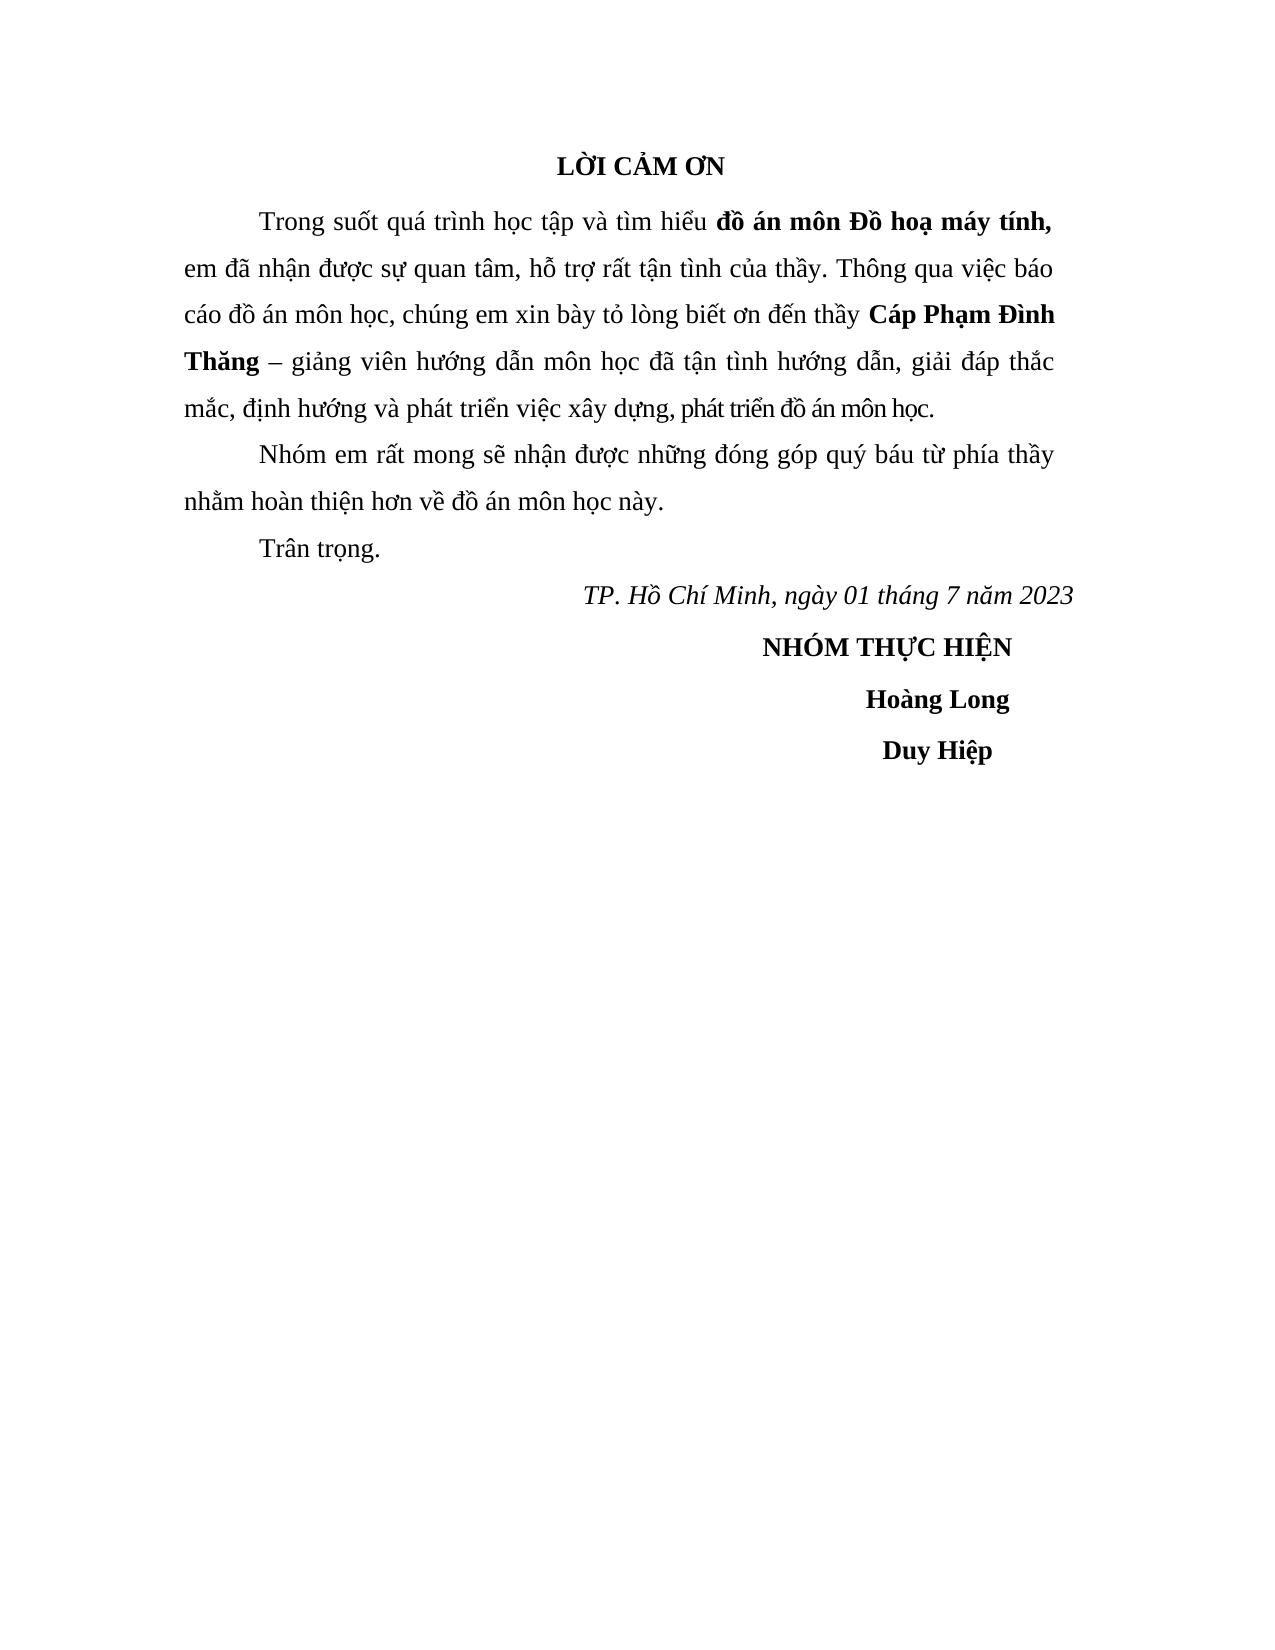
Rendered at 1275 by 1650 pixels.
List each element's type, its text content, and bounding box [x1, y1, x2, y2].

text Hoàng Long [675, 683, 1125, 715]
text Trong suốt quá trình học tập và tìm hiểu đồ án môn Đồ hoạ máy tính, em đã nhận được sự quan tâm, hỗ trợ rất tận tình của thầy. Thông qua việc báo cáo đồ án môn học, chúng em xin bày tỏ lòng biết ơn đến thầy Cáp Phạm Đình Thăng – giảng viên hướng dẫn môn học đã tận tình hướng dẫn, giải đáp thắc mắc, định hướng và phát triển việc xây dựng, phát triển đồ án môn học. [184, 205, 1055, 423]
text Duy Hiệp [675, 734, 1125, 765]
text TP. Hồ Chí Minh, ngày 01 tháng 7 năm 2023 [583, 579, 1125, 610]
text LỜI CẢM ƠN [150, 150, 1125, 181]
text Nhóm em rất mong sẽ nhận được những đóng góp quý báu từ phía thầy nhằm hoàn thiện hơn về đồ án môn học này. [184, 438, 1055, 516]
text Trân trọng. [259, 532, 1125, 563]
text NHÓM THỰC HIỆN [150, 631, 1012, 662]
